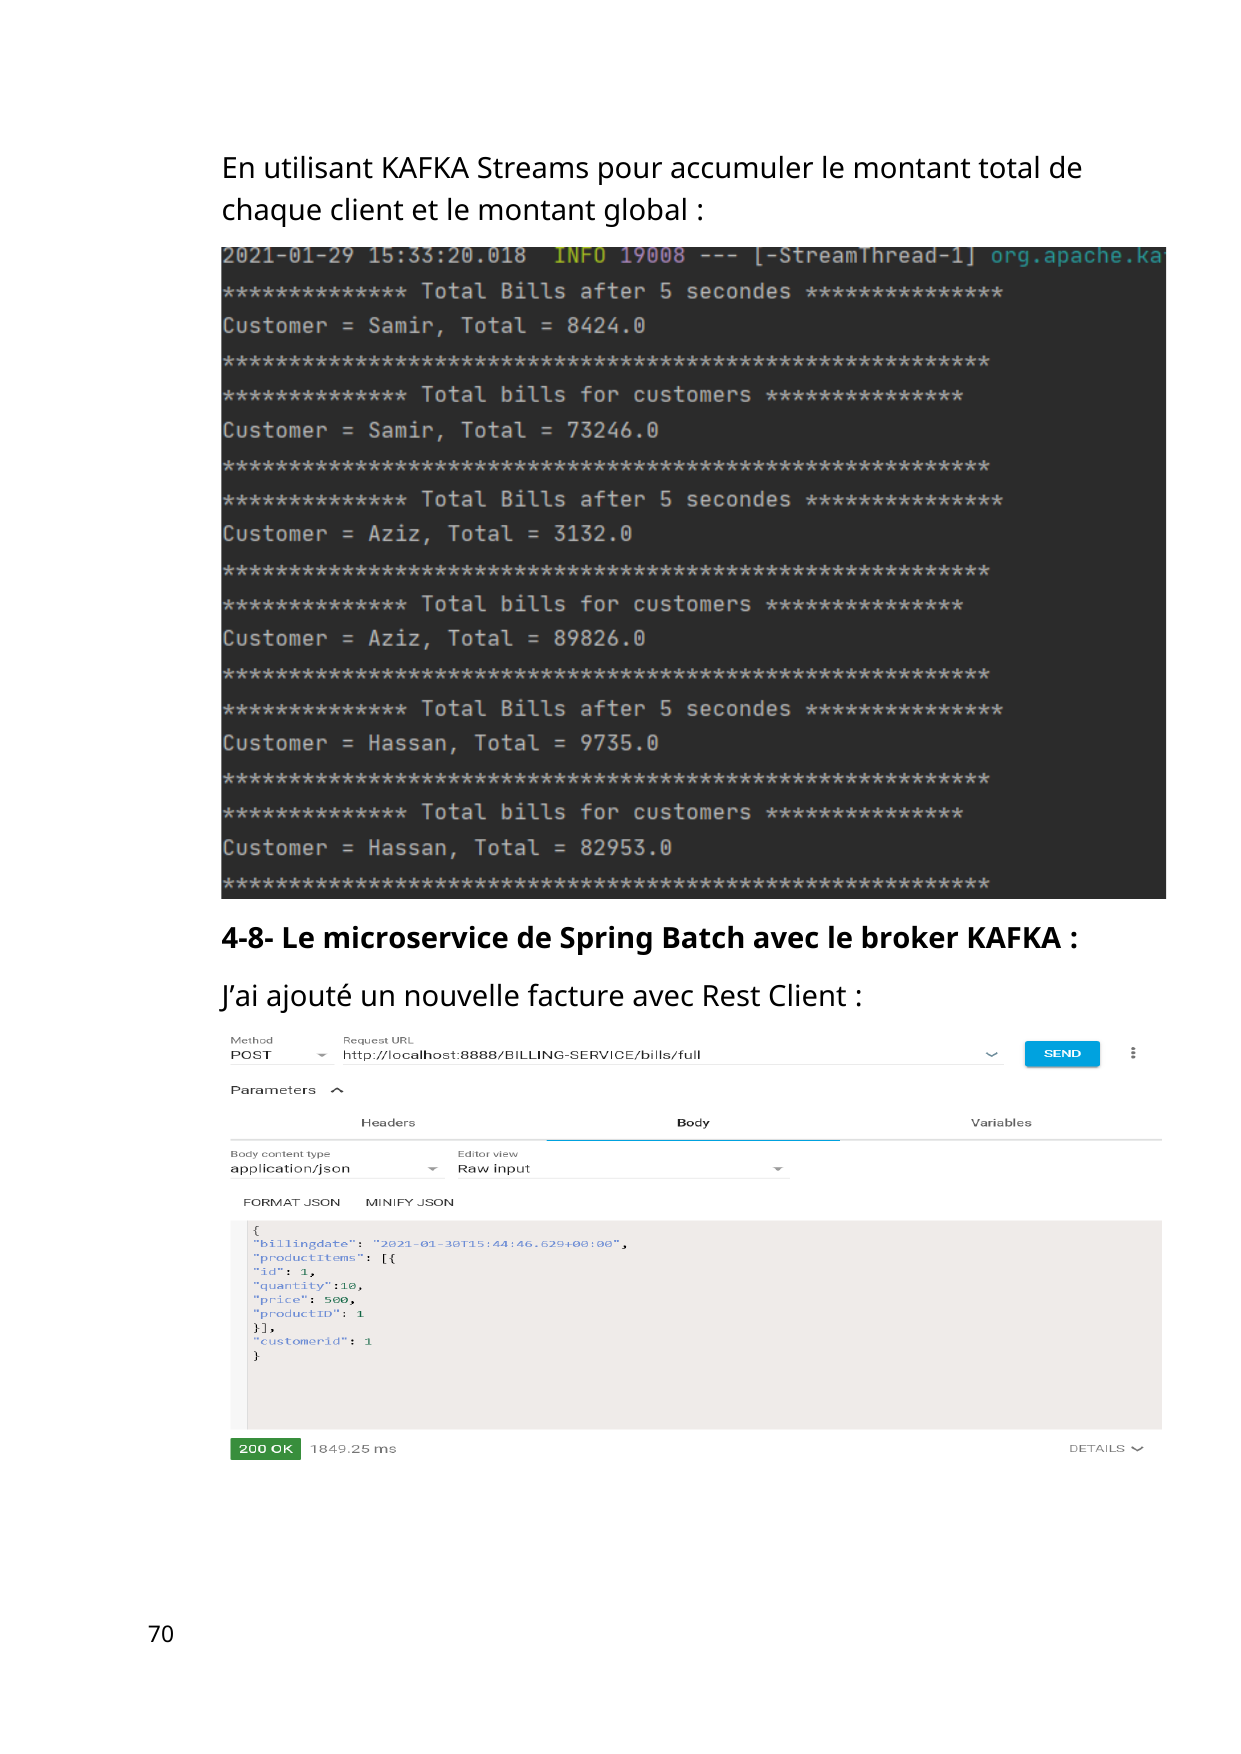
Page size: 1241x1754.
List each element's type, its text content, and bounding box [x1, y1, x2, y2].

picture [221, 247, 1167, 899]
picture [221, 1033, 1166, 1467]
text 4-8- Le microservice de Spring Batch avec le broker KAFKA : [148, 917, 1093, 957]
text En utilisant KAFKA Streams pour accumuler le montant total de chaque client et le montant global : [221, 148, 1093, 229]
text J’ai ajouté un nouvelle facture avec Rest Client : [148, 975, 1093, 1015]
